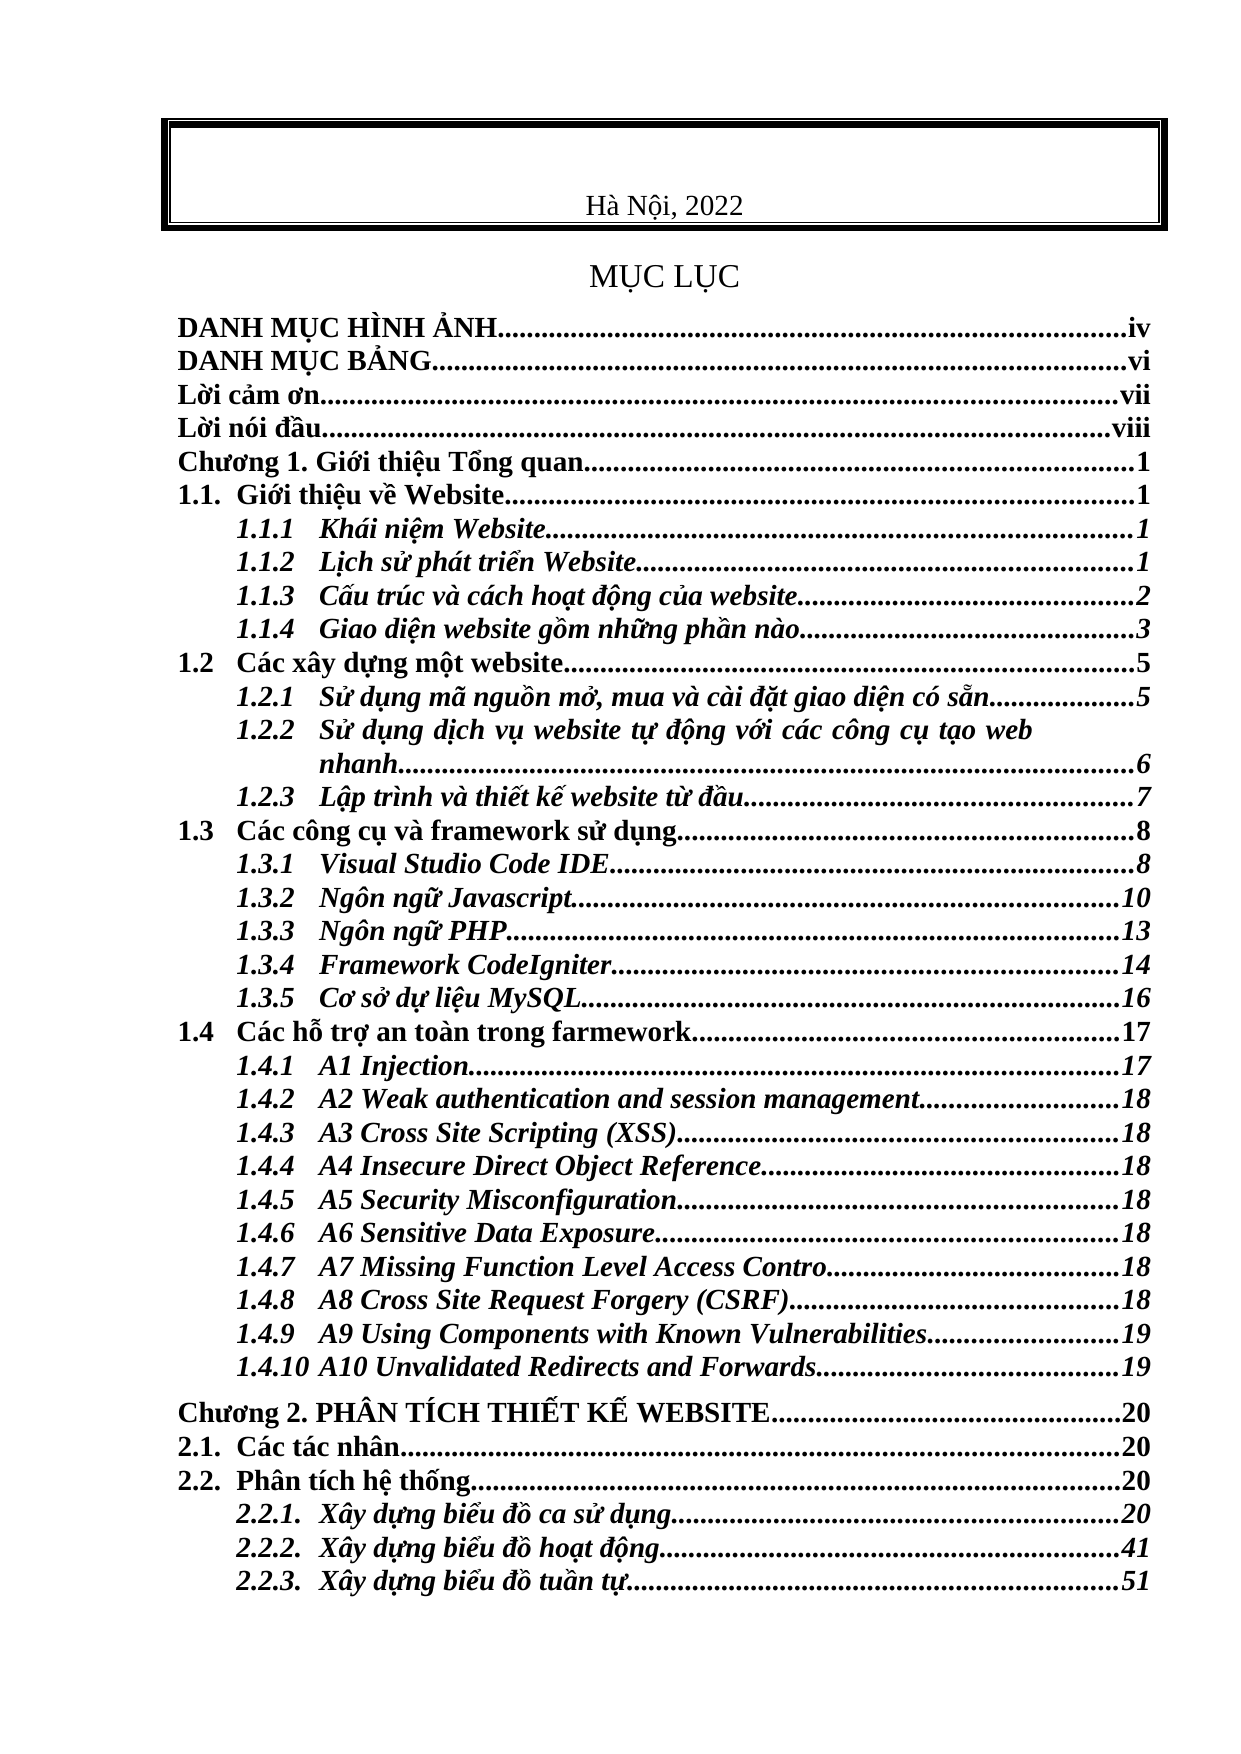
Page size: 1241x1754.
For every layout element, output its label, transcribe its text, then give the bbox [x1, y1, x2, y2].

table_cell Hà Nội, 2022 [171, 128, 1158, 221]
